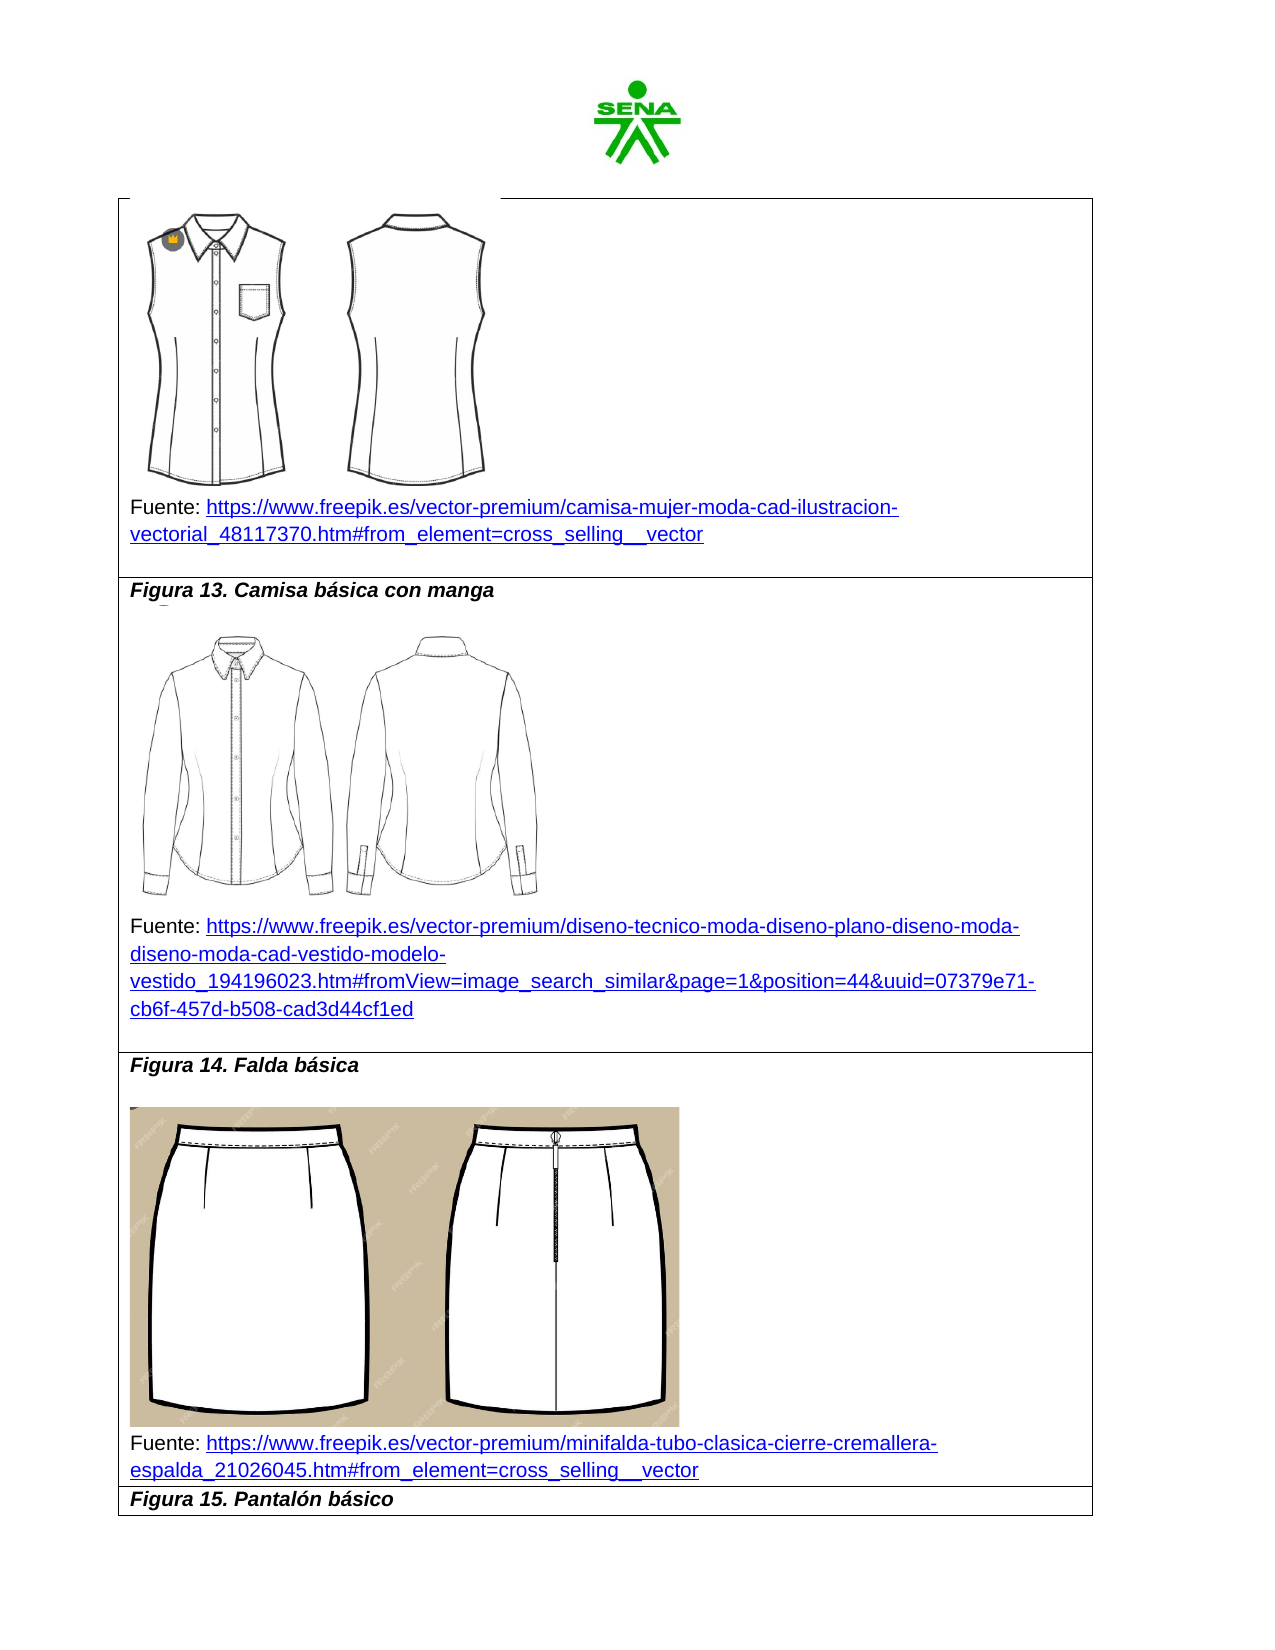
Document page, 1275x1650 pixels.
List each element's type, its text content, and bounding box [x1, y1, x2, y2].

table_cell Figura 13. Camisa básica con manga Fuente: https://www.freepik.es/vector-premium/diseno-tecnico-moda-diseno-plano-diseno-moda-diseno-moda-cad-vestido-modelo-vestido_194196023.htm#fromView=image_search_similar&page=1&position=44&uuid=07379e71-cb6f-457d-b508-cad3d44cf1ed [119, 578, 1092, 1052]
picture [129, 198, 501, 491]
picture [129, 1107, 680, 1427]
table_cell Figura 14. Falda básica Fuente: https://www.freepik.es/vector-premium/minifalda-tubo-clasica-cierre-cremallera-espalda_21026045.htm#from_element=cross_selling__vector [119, 1053, 1092, 1486]
picture [588, 75, 687, 172]
picture [129, 605, 545, 911]
